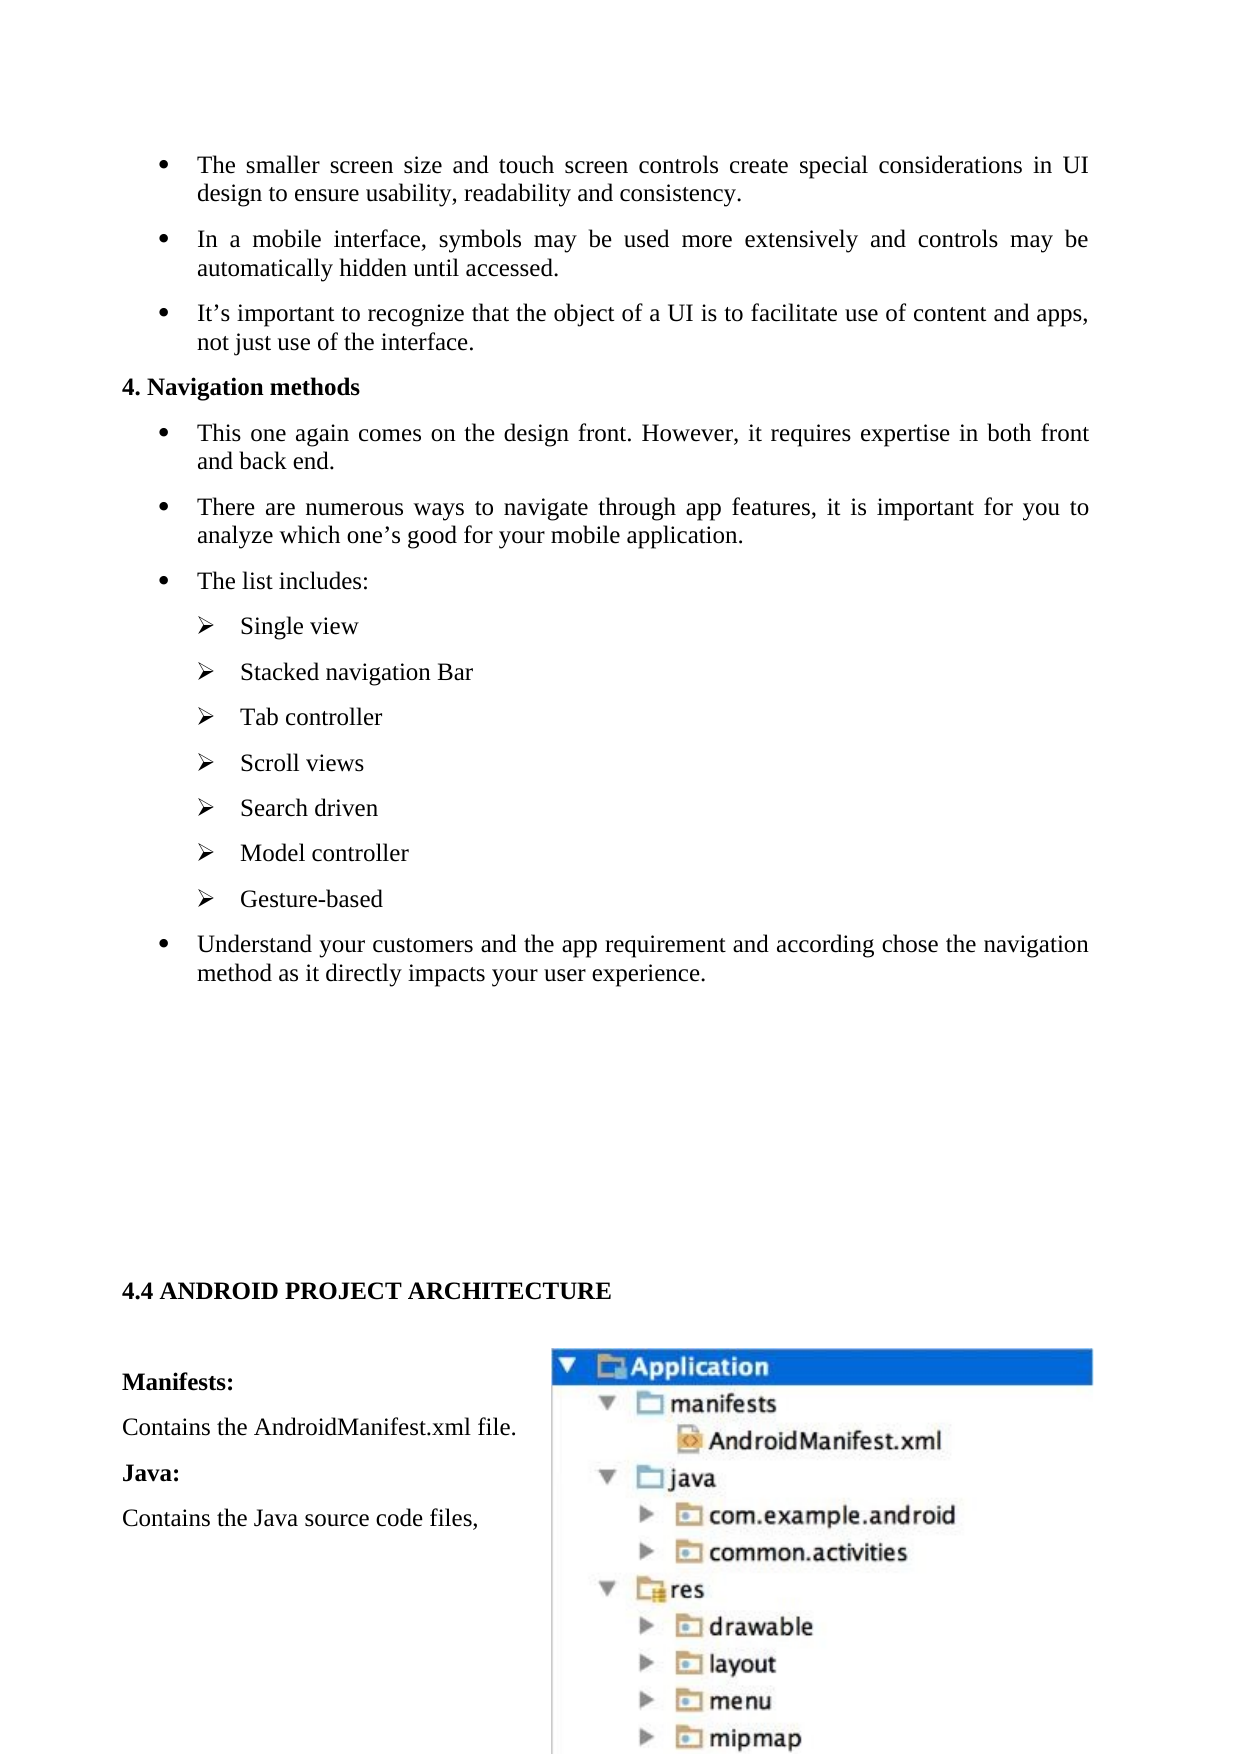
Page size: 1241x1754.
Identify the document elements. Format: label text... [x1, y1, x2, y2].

text Java: [122, 1458, 551, 1486]
text 4.4 ANDROID PROJECT ARCHITECTURE [122, 1276, 1090, 1305]
list Stacked navigation Bar [196, 657, 1090, 686]
list Understand your customers and the app requirement and according chose the navigation method as it directly impacts your user experience. [159, 929, 1090, 987]
list Gesture-based [196, 884, 1090, 913]
list The list includes: [159, 566, 1090, 595]
text Manifests: [122, 1367, 551, 1396]
list Tab controller [196, 702, 1090, 731]
list Single view [196, 611, 1090, 640]
text Contains the AndroidManifest.xml file. [122, 1412, 551, 1441]
list Scroll views [196, 748, 1090, 776]
list It’s important to recognize that the object of a UI is to facilitate use of content and apps, not just use of the interface. [159, 298, 1090, 356]
picture [551, 1348, 1094, 1754]
text Contains the Java source code files, [122, 1503, 551, 1532]
list The smaller screen size and touch screen controls create special considerations in UI design to ensure usability, readability and consistency. [159, 150, 1090, 207]
list There are numerous ways to navigate through app features, it is important for you to analyze which one’s good for your mobile application. [159, 492, 1090, 549]
list Search driven [196, 793, 1090, 822]
text 4. Navigation methods [122, 372, 1090, 401]
list This one again comes on the design front. However, it requires expertise in both front and back end. [159, 418, 1090, 475]
list Model controller [196, 838, 1090, 867]
list In a mobile interface, symbols may be used more extensively and controls may be automatically hidden until accessed. [159, 224, 1090, 281]
